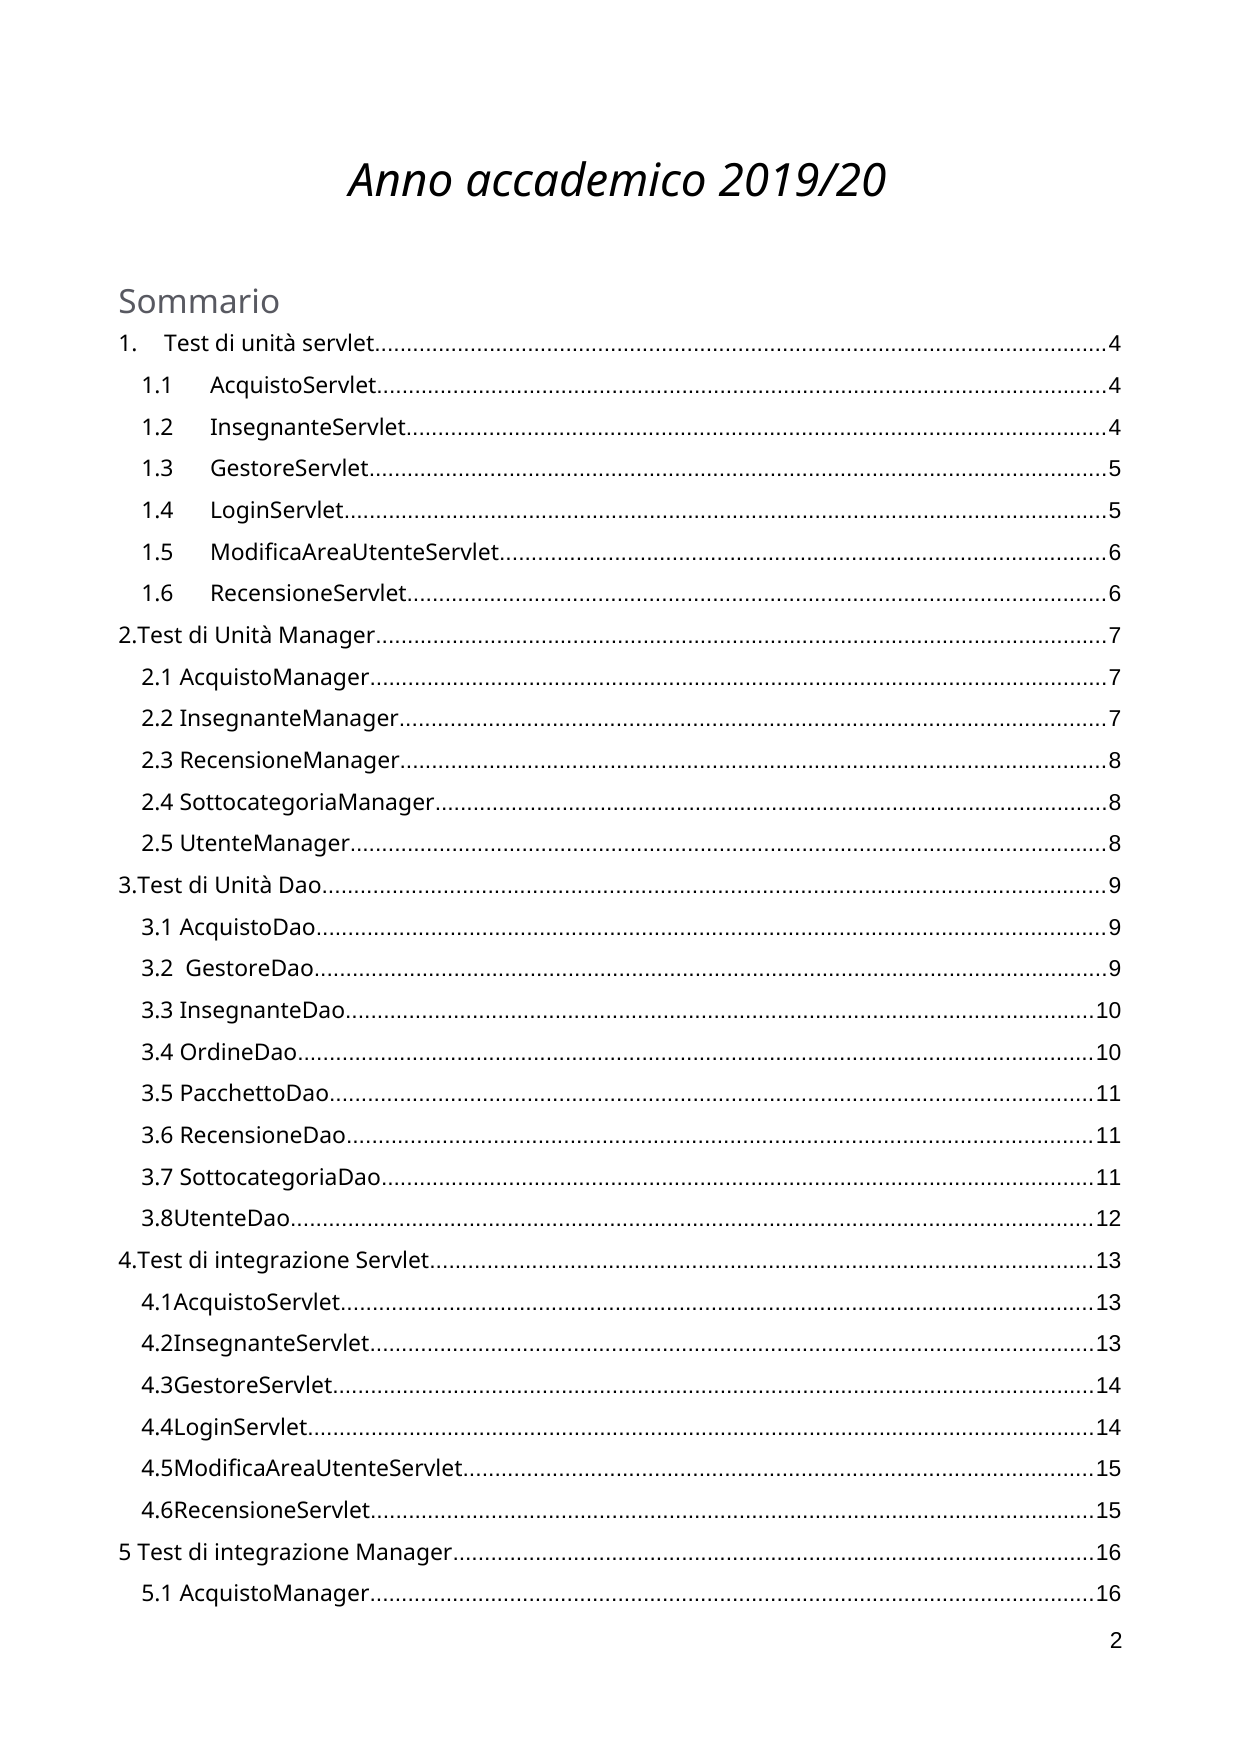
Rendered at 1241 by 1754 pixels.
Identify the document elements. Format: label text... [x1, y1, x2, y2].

text Anno accademico 2019/20 [118, 148, 1122, 210]
